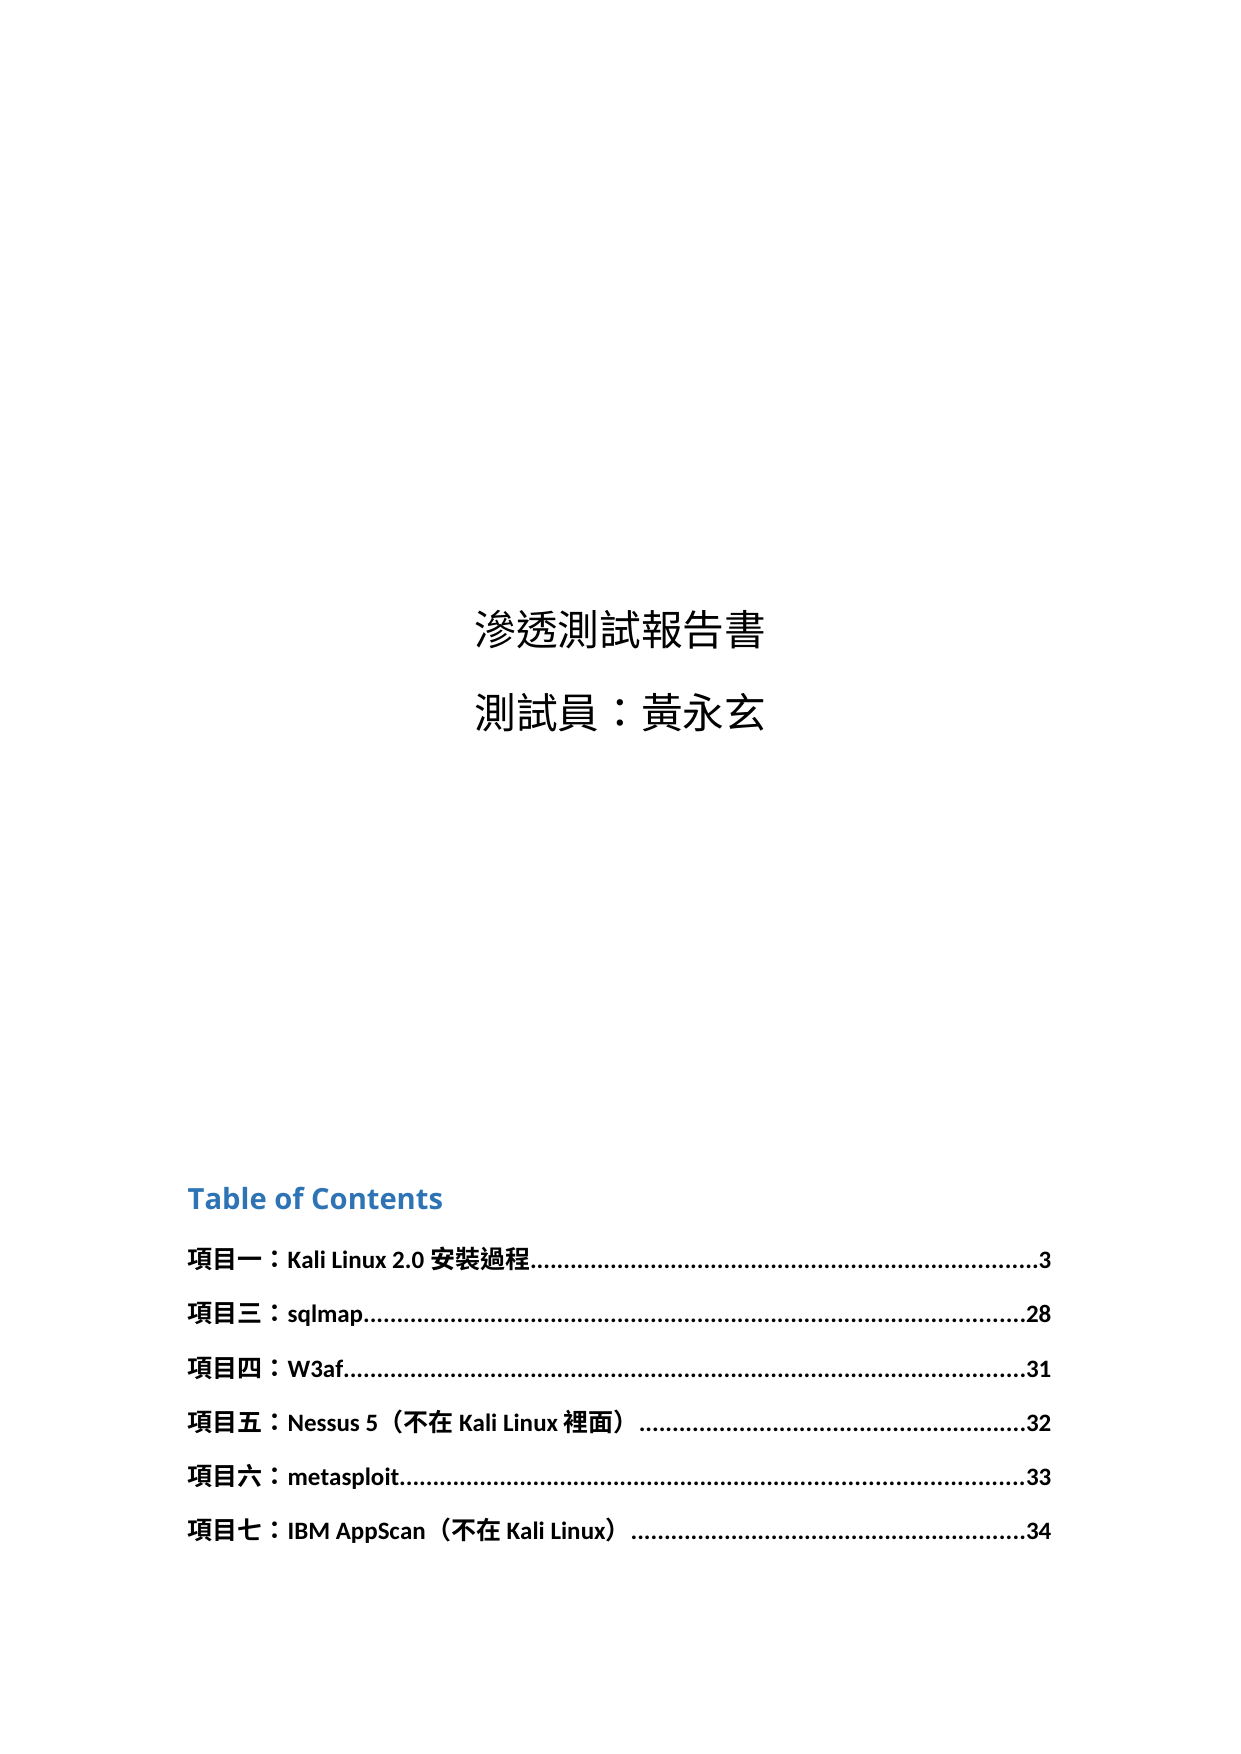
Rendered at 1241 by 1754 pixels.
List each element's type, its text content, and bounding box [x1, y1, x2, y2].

text 測試員：黃永玄 [187, 669, 1053, 752]
text 滲透測試報告書 [187, 585, 1053, 669]
